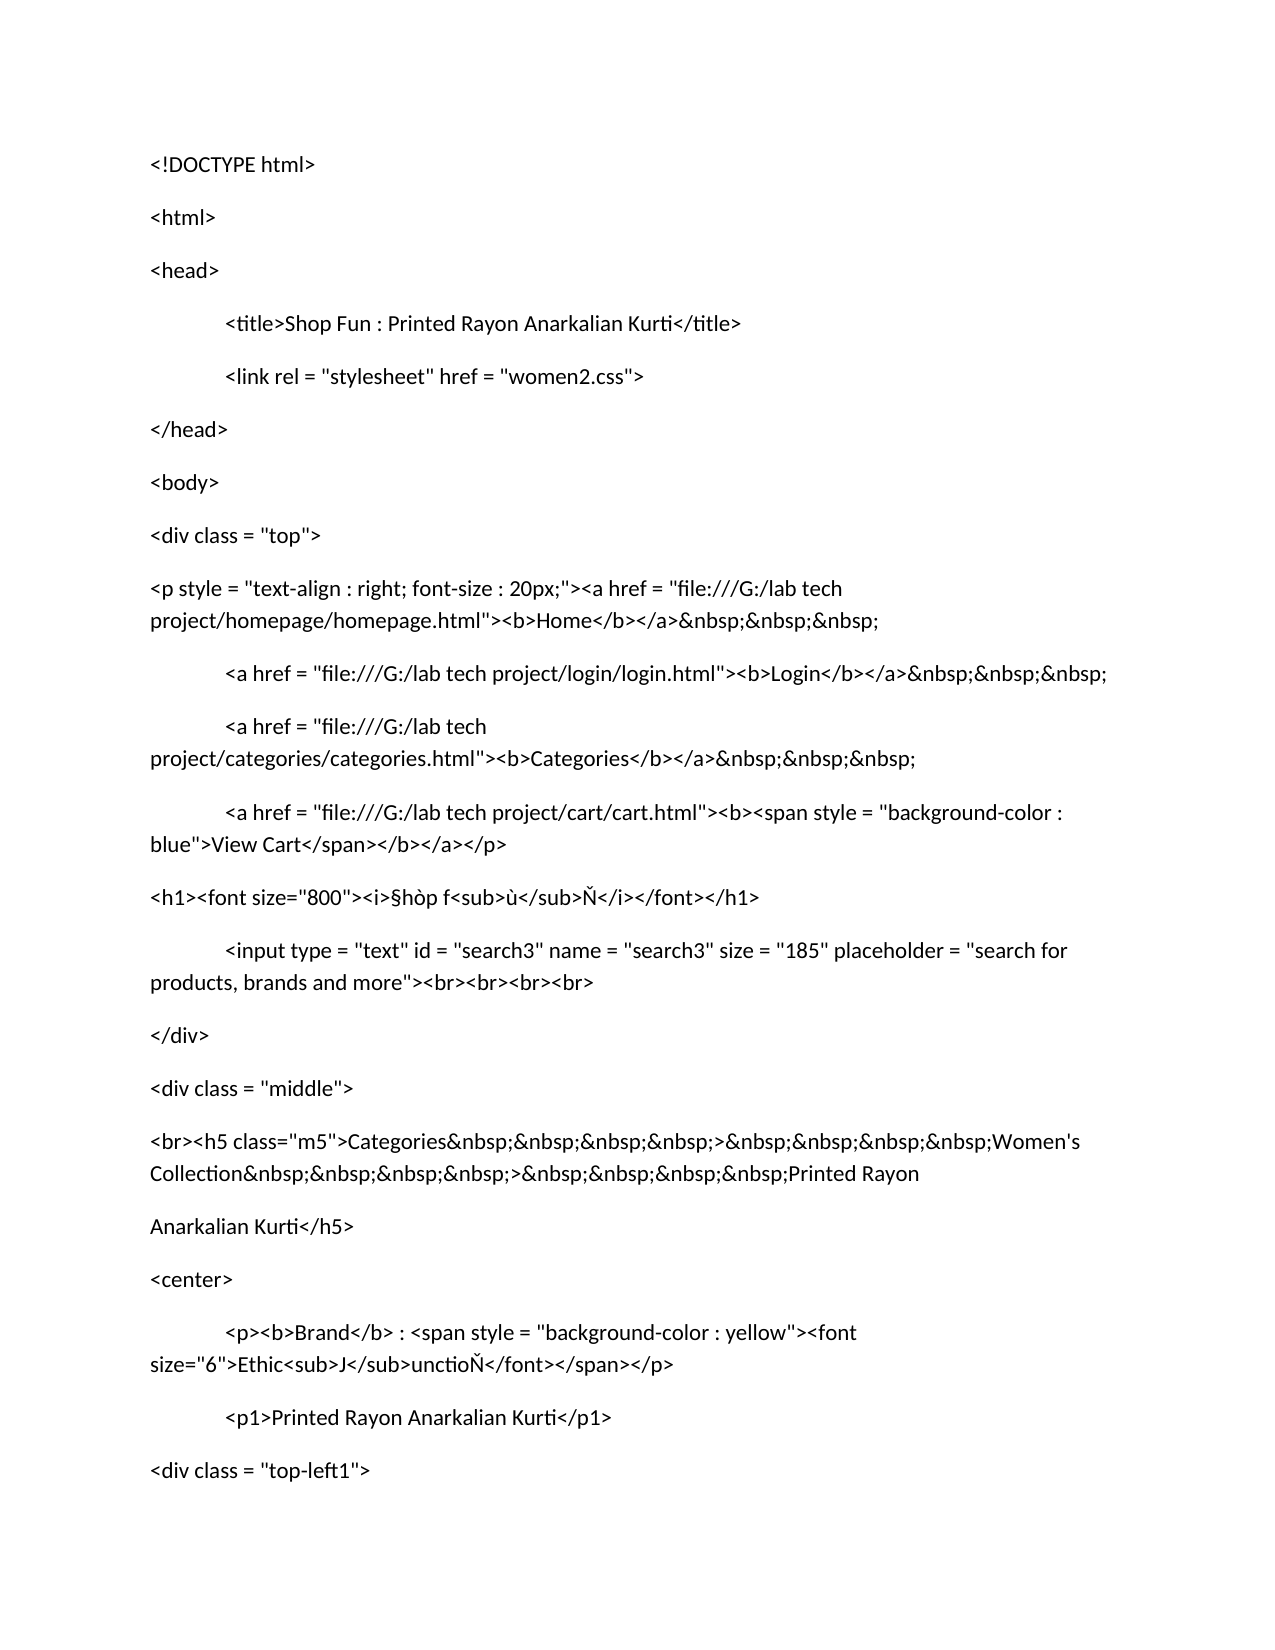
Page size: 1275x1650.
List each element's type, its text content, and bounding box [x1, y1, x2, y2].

text <input type = "text" id = "search3" name = "search3" size = "185" placeholder = "search for products, brands and more"><br><br><br><br> [150, 936, 1125, 996]
text Anarkalian Kurti</h5> [150, 1212, 1125, 1240]
text <center> [150, 1265, 1125, 1293]
text <body> [150, 468, 1125, 496]
text <title>Shop Fun : Printed Rayon Anarkalian Kurti</title> [150, 309, 1125, 337]
text <a href = "file:///G:/lab tech project/login/login.html"><b>Login</b></a>&nbsp;&nbsp;&nbsp; [150, 659, 1125, 687]
text <p style = "text-align : right; font-size : 20px;"><a href = "file:///G:/lab tech project/homepage/homepage.html"><b>Home</b></a>&nbsp;&nbsp;&nbsp; [150, 574, 1125, 634]
text <html> [150, 203, 1125, 231]
text <div class = "top"> [150, 521, 1125, 549]
text <link rel = "stylesheet" href = "women2.css"> [150, 362, 1125, 390]
text </div> [150, 1021, 1125, 1049]
text <head> [150, 256, 1125, 284]
text <div class = "middle"> [150, 1074, 1125, 1102]
text <br><h5 class="m5">Categories&nbsp;&nbsp;&nbsp;&nbsp;>&nbsp;&nbsp;&nbsp;&nbsp;Women's Collection&nbsp;&nbsp;&nbsp;&nbsp;>&nbsp;&nbsp;&nbsp;&nbsp;Printed Rayon [150, 1127, 1125, 1187]
text <a href = "file:///G:/lab tech project/cart/cart.html"><b><span style = "background-color : blue">View Cart</span></b></a></p> [150, 798, 1125, 858]
text <p><b>Brand</b> : <span style = "background-color : yellow"><font size="6">Ethic<sub>J</sub>unctioŇ</font></span></p> [150, 1318, 1125, 1378]
text <h1><font size="800"><i>§hòp f<sub>ù</sub>Ň</i></font></h1> [150, 883, 1125, 911]
text <p1>Printed Rayon Anarkalian Kurti</p1> [150, 1403, 1125, 1432]
text </head> [150, 415, 1125, 443]
text <a href = "file:///G:/lab tech project/categories/categories.html"><b>Categories</b></a>&nbsp;&nbsp;&nbsp; [150, 712, 1125, 773]
text <!DOCTYPE html> [150, 150, 1125, 178]
text <div class = "top-left1"> [150, 1457, 1125, 1484]
